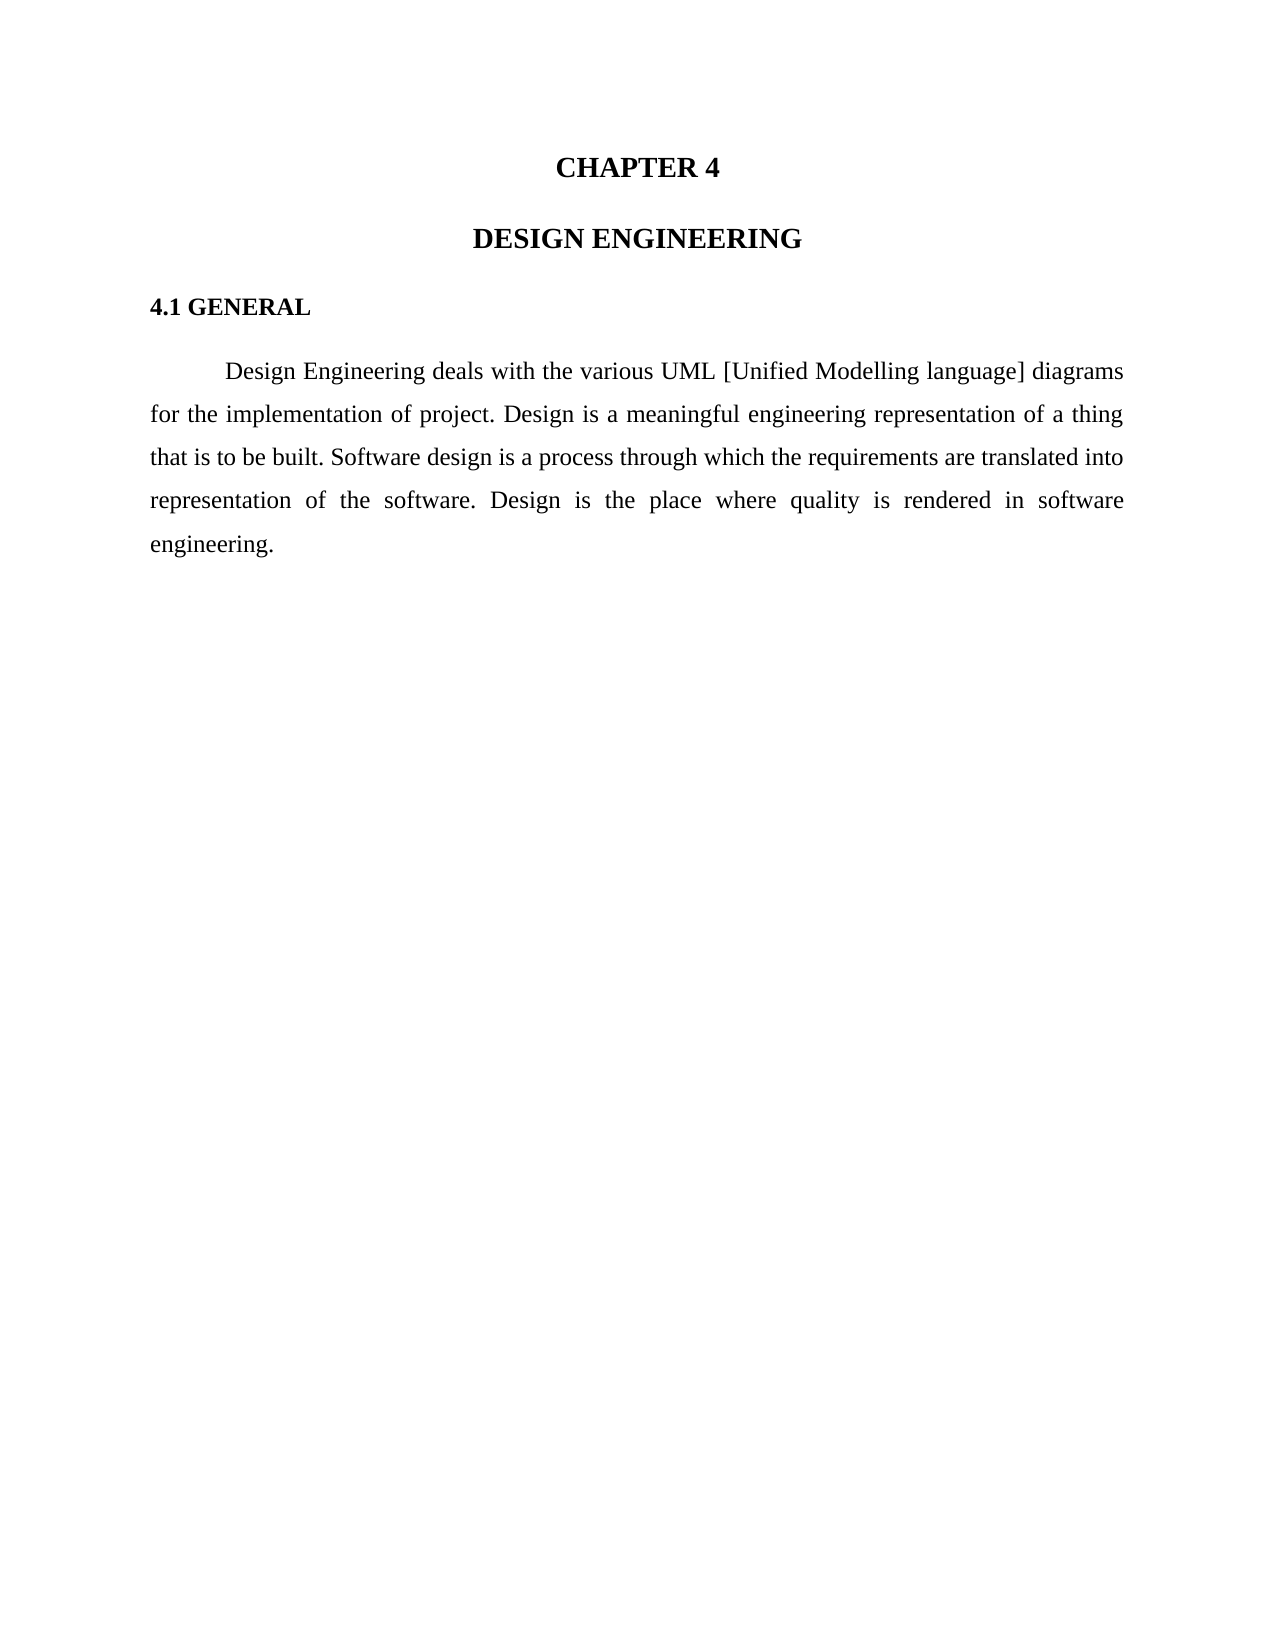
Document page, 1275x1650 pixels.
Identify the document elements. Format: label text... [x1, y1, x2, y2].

text CHAPTER 4 [150, 150, 1125, 183]
text DESIGN ENGINEERING [150, 221, 1125, 255]
text Design Engineering deals with the various UML [Unified Modelling language] diagrams for the implementation of project. Design is a meaningful engineering representation of a thing that is to be built. Software design is a process through which the requirements are translated into representation of the software. Design is the place where quality is rendered in software engineering. [150, 356, 1125, 557]
text 4.1 GENERAL [150, 292, 1125, 321]
